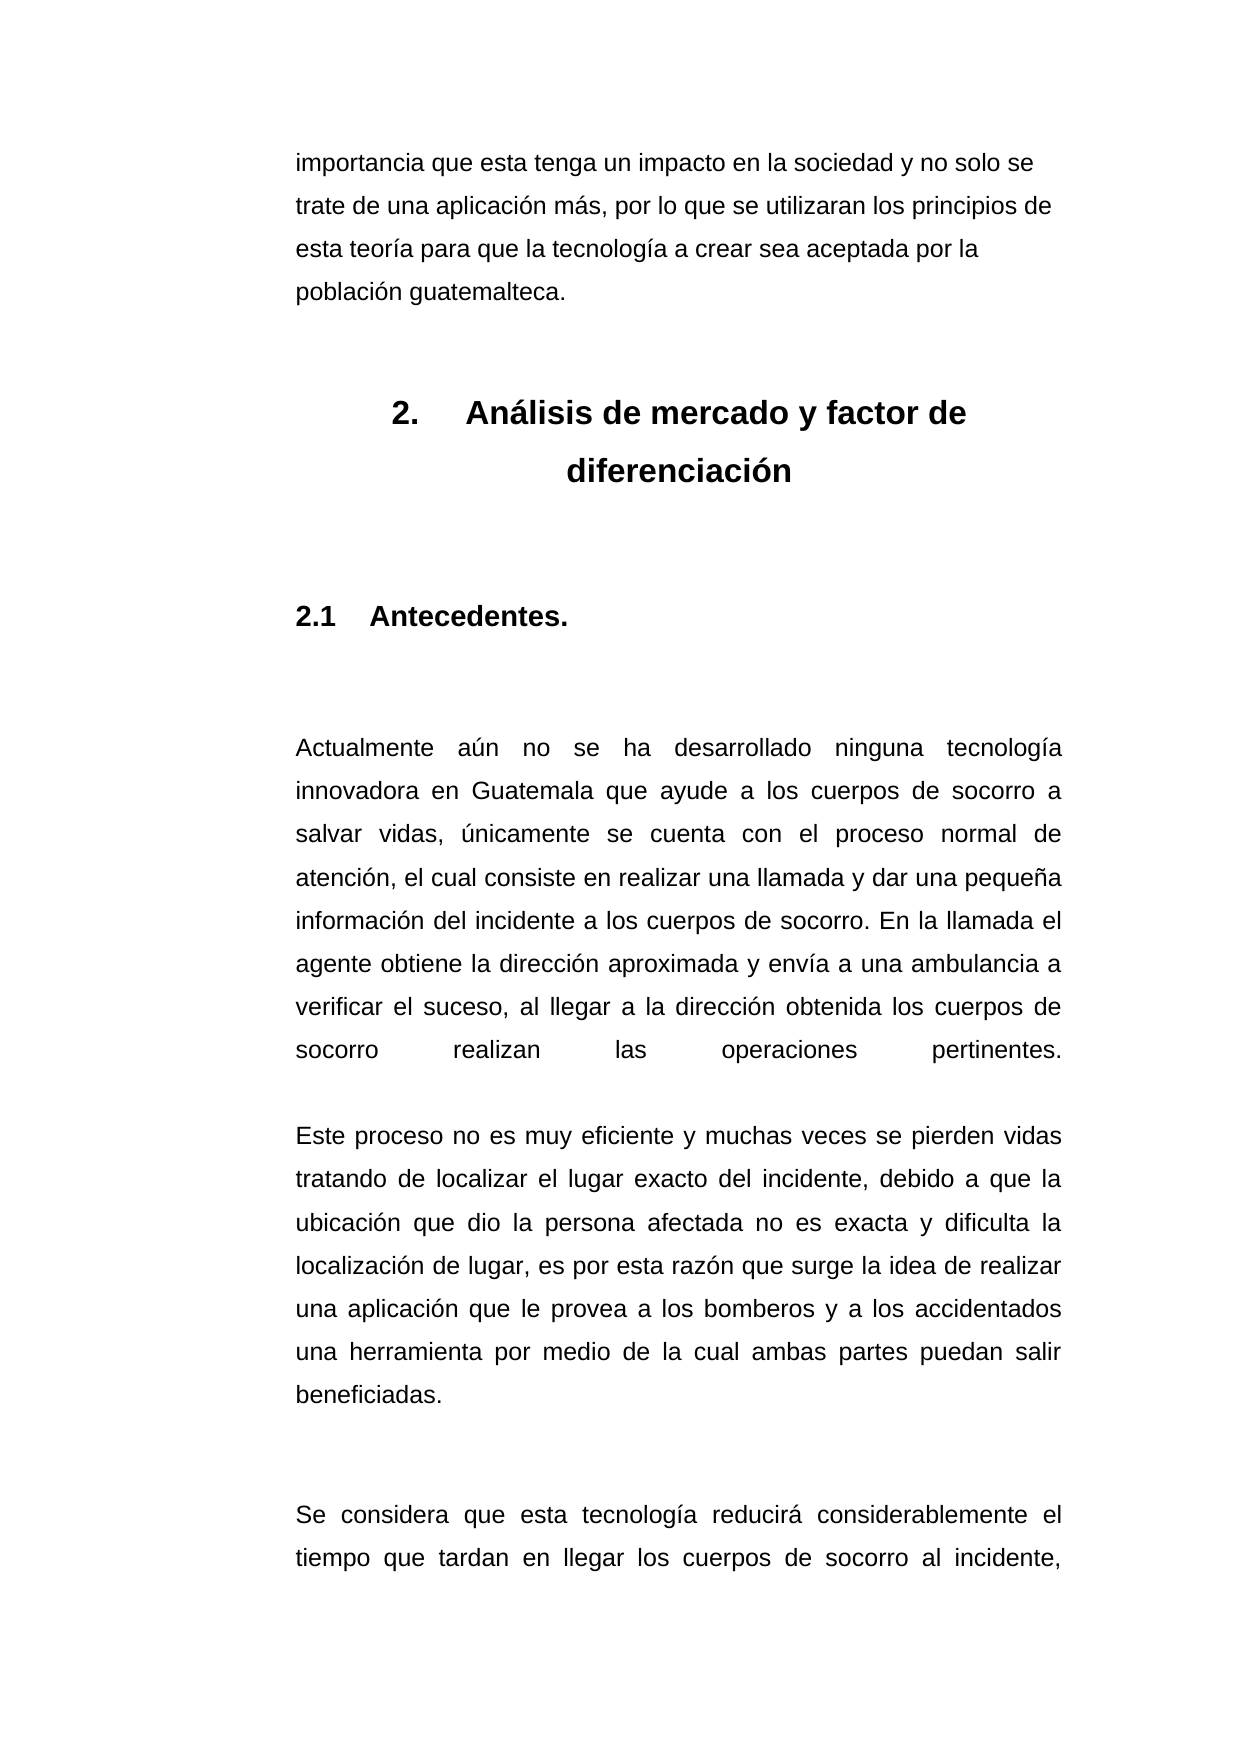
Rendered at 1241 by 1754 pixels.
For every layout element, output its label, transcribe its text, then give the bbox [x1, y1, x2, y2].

text 2.1 Antecedentes. [295, 599, 1063, 633]
text 2. Análisis de mercado y factor de diferenciación [295, 393, 1063, 489]
text Actualmente aún no se ha desarrollado ninguna tecnología innovadora en Guatemala que ayude a los cuerpos de socorro a salvar vidas, únicamente se cuenta con el proceso normal de atención, el cual consiste en realizar una llamada y dar una pequeña información del incidente a los cuerpos de socorro. En la llamada el agente obtiene la dirección aproximada y envía a una ambulancia a verificar el suceso, al llegar a la dirección obtenida los cuerpos de socorro realizan las operaciones pertinentes. Este proceso no es muy eficiente y muchas veces se pierden vidas tratando de localizar el lugar exacto del incidente, debido a que la ubicación que dio la persona afectada no es exacta y dificulta la localización de lugar, es por esta razón que surge la idea de realizar una aplicación que le provea a los bomberos y a los accidentados una herramienta por medio de la cual ambas partes puedan salir beneficiadas. [295, 733, 1063, 1409]
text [295, 148, 1063, 306]
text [295, 1499, 1063, 1571]
